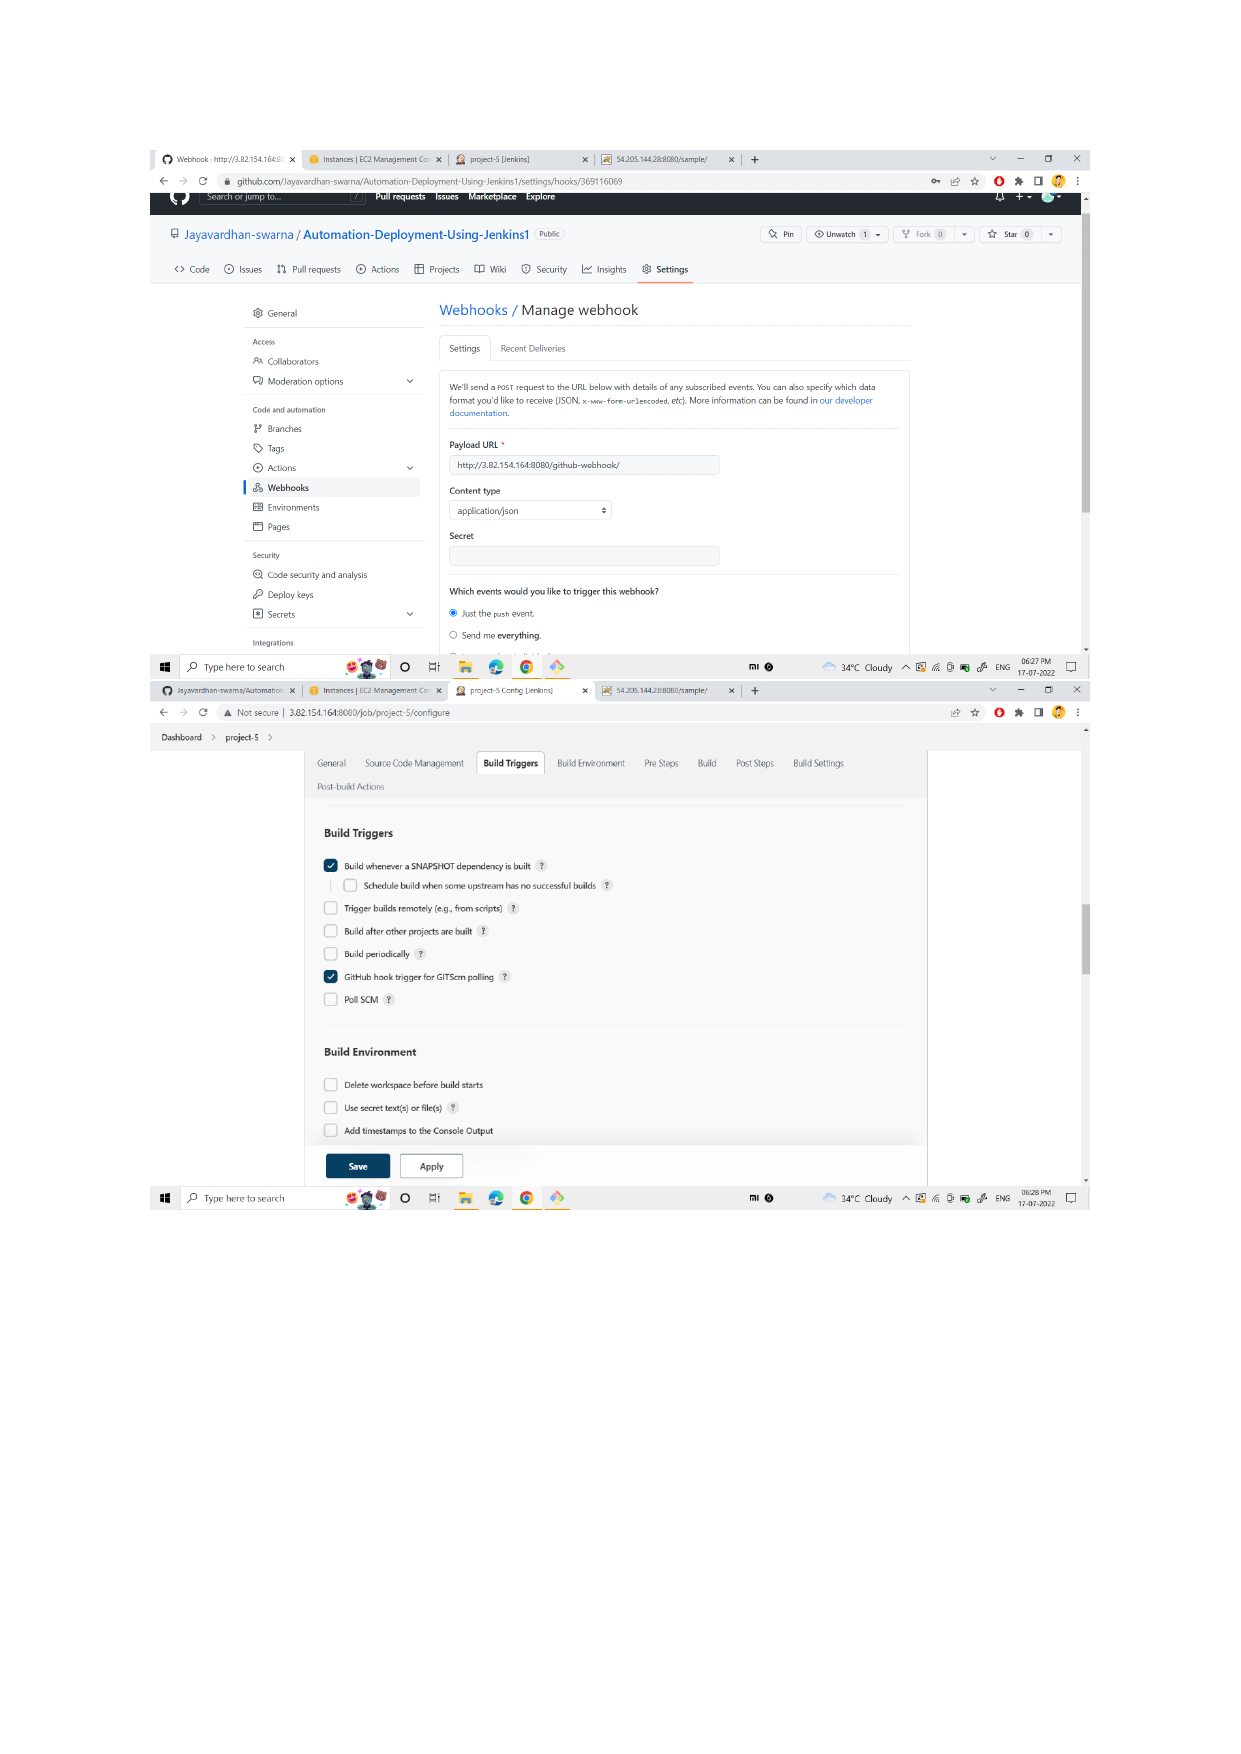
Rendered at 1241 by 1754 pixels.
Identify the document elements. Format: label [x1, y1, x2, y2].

picture [150, 150, 1091, 679]
picture [150, 681, 1091, 1210]
